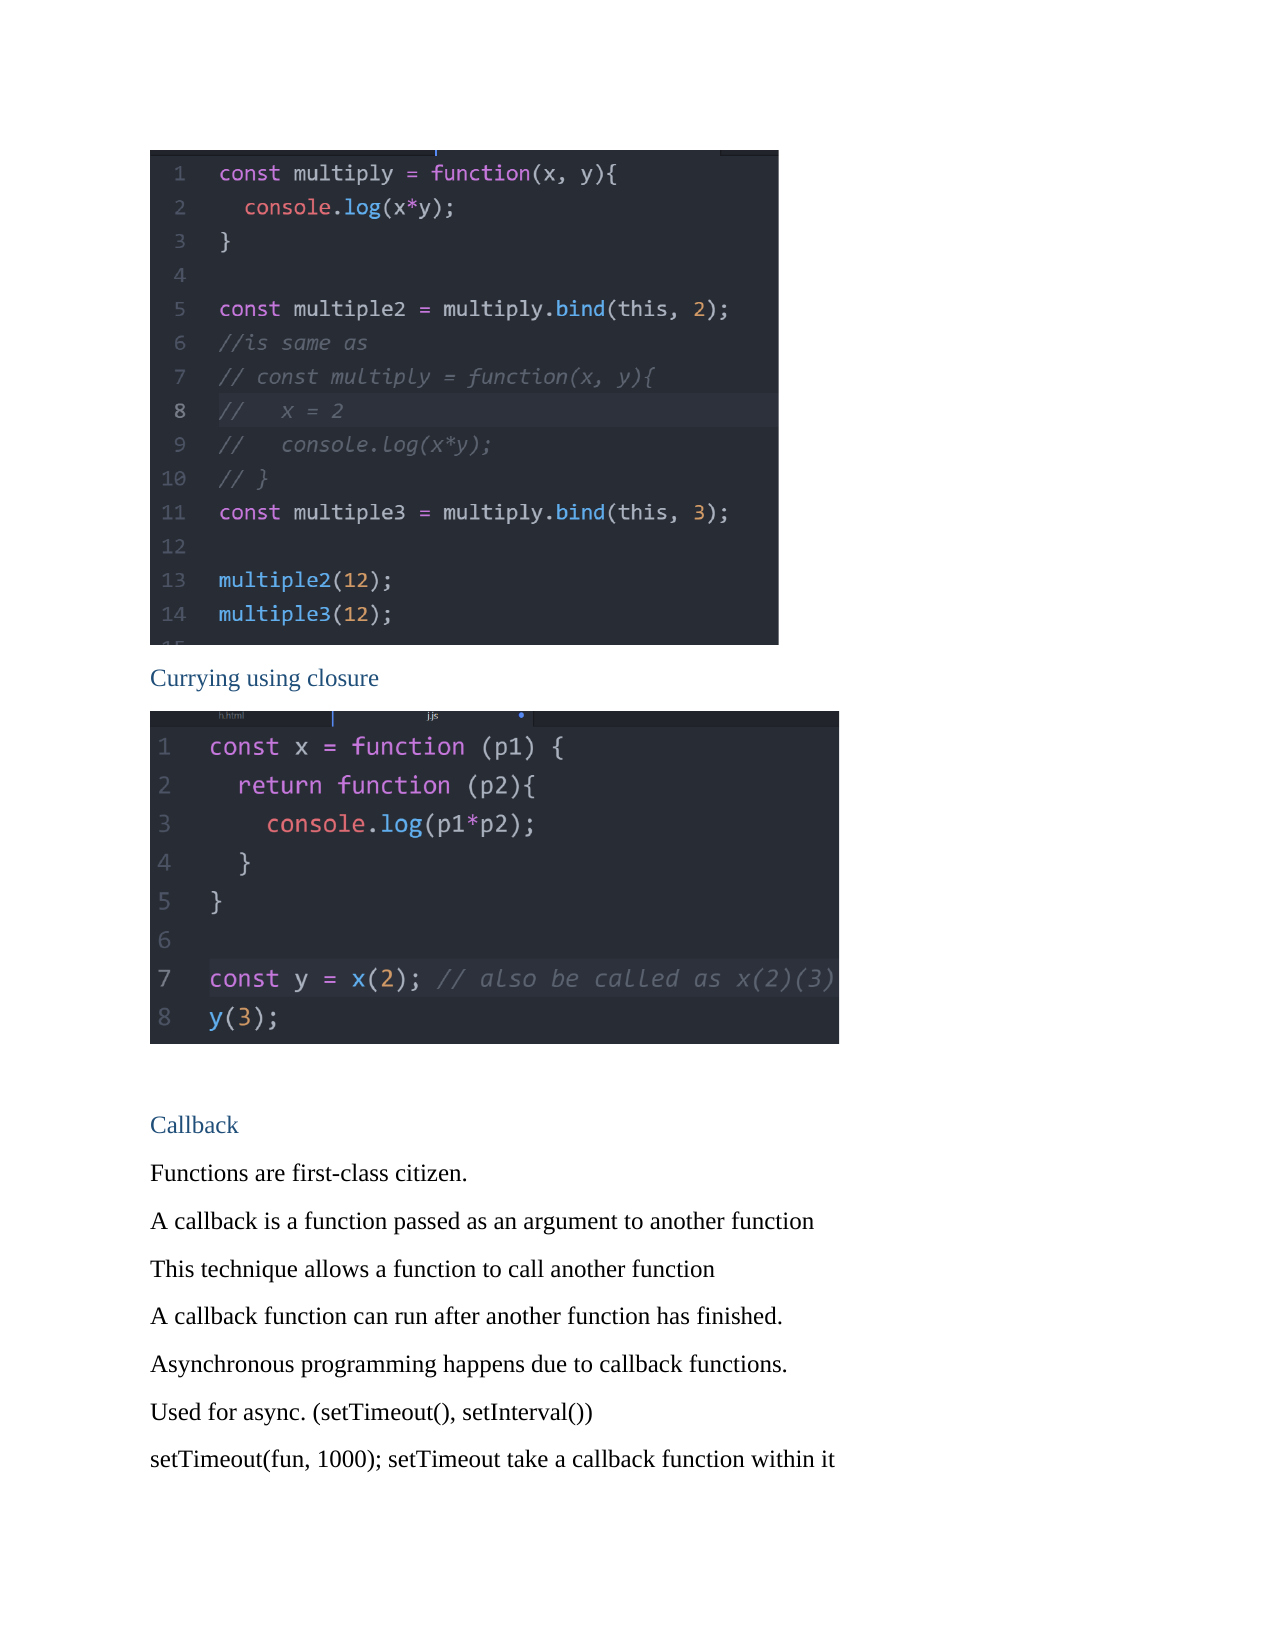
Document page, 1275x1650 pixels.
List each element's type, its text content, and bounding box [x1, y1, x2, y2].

text A callback function can run after another function has finished. [150, 1301, 1125, 1330]
text setTimeout(fun, 1000); setTimeout take a callback function within it [150, 1444, 1125, 1473]
text Asynchronous programming happens due to callback functions. [150, 1349, 1125, 1378]
text Used for async. (setTimeout(), setInterval()) [150, 1397, 1125, 1426]
text Functions are first-class citizen. [150, 1158, 1125, 1187]
picture [150, 150, 779, 645]
text This technique allows a function to call another function [150, 1254, 1125, 1282]
text Currying using closure [150, 663, 1125, 692]
text A callback is a function passed as an argument to another function [150, 1206, 1125, 1235]
picture [150, 711, 840, 1044]
text Callback [150, 1111, 1125, 1139]
